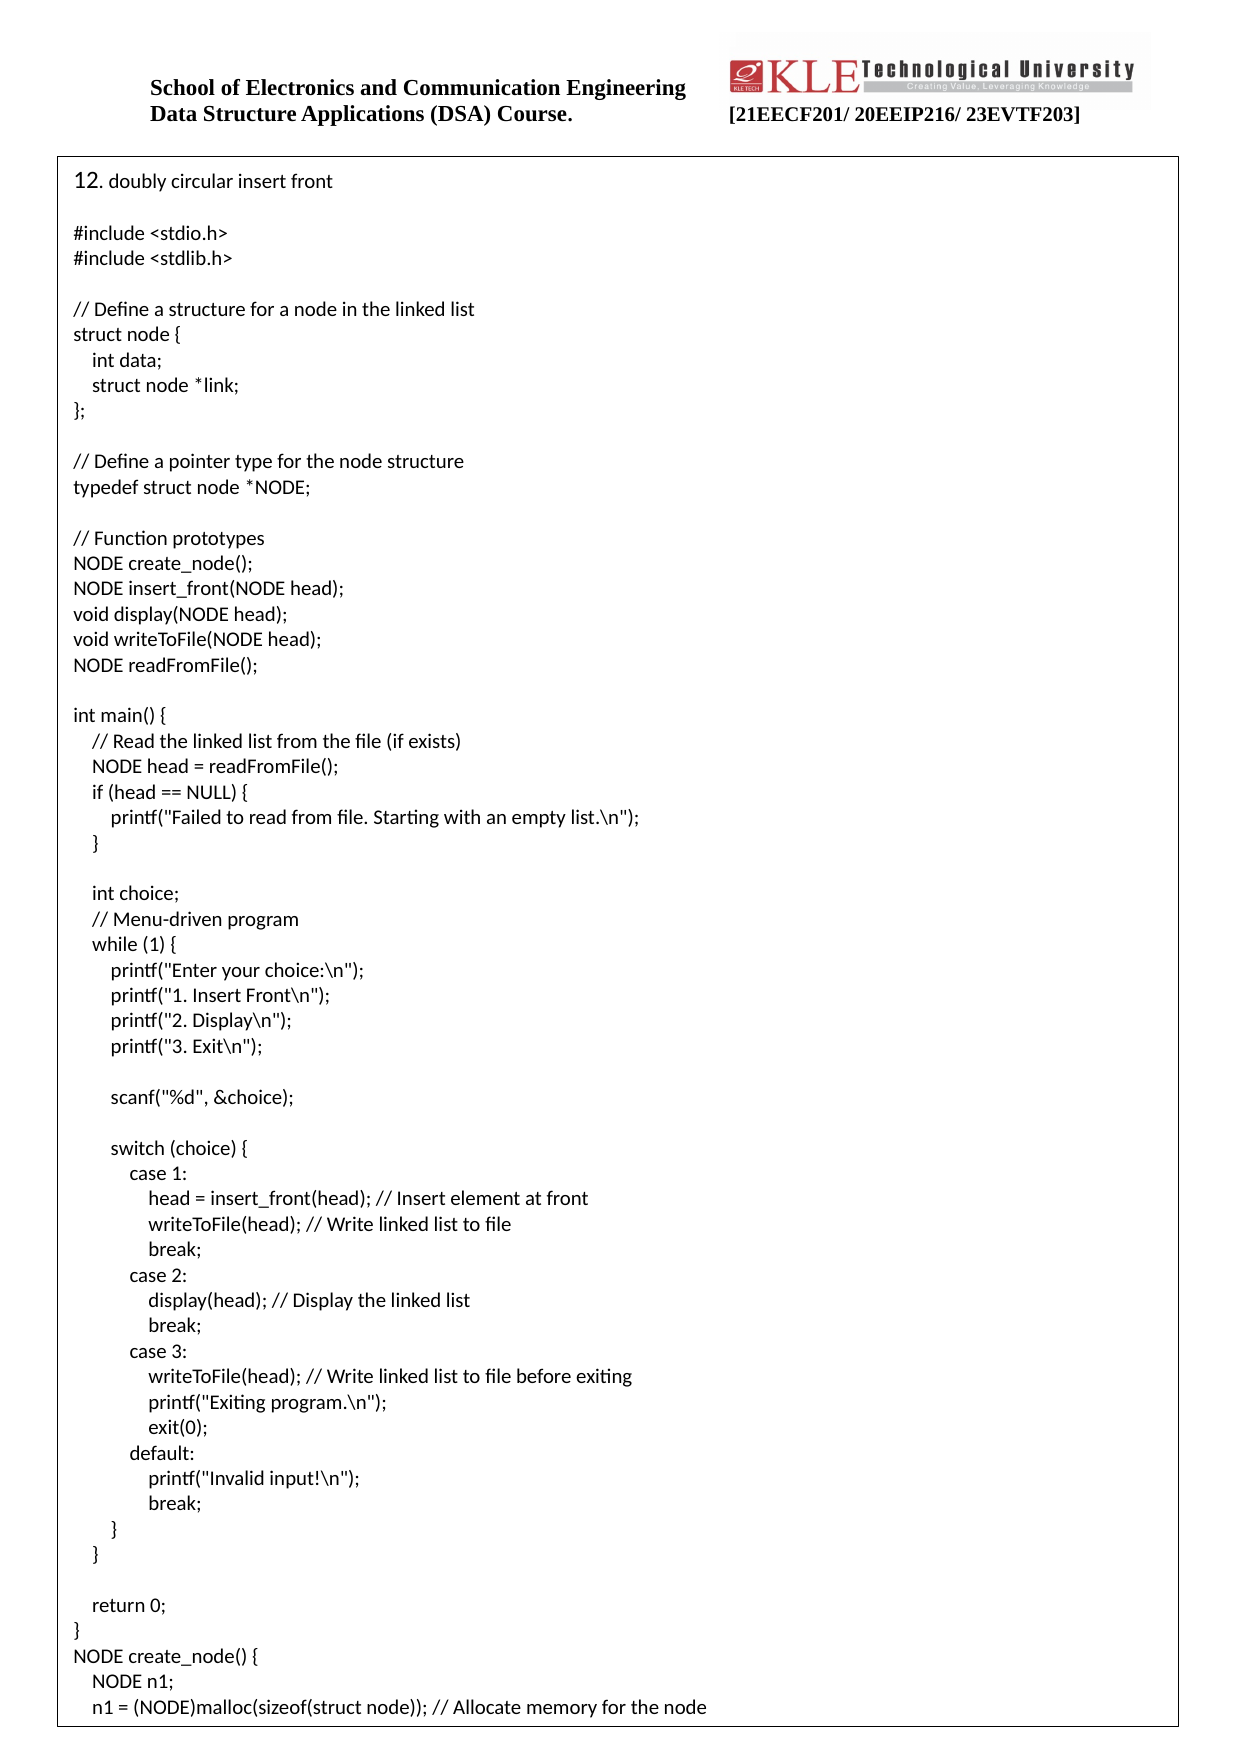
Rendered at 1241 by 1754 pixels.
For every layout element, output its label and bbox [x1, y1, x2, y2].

picture [719, 32, 1151, 110]
